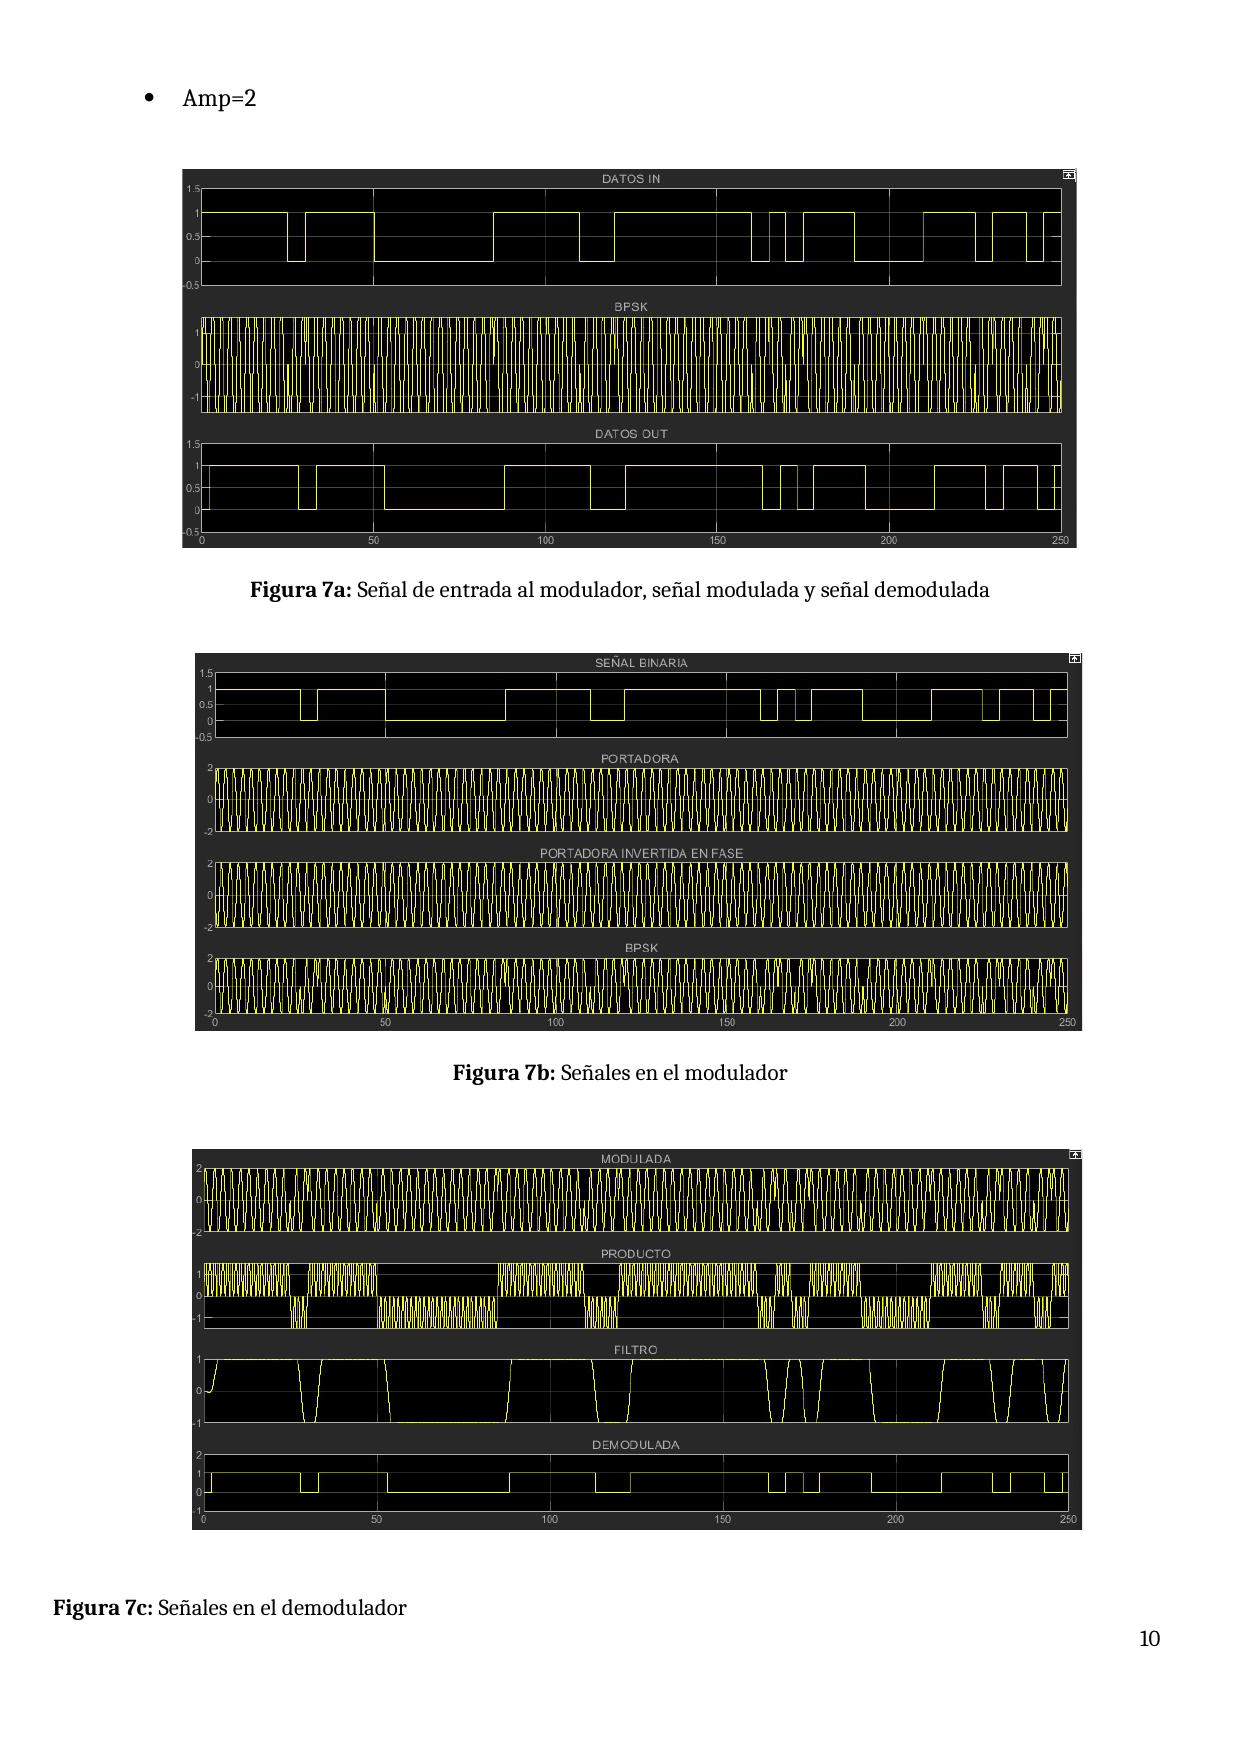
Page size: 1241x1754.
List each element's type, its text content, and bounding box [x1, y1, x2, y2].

picture [195, 653, 1083, 1031]
picture [192, 1149, 1083, 1530]
subtitle Amp=2 [145, 84, 1178, 112]
text Figura 7c: Señales en el demodulador [53, 1594, 419, 1621]
text Figura 7a: Señal de entrada al modulador, señal modulada y señal demodulada [82, 577, 1158, 603]
picture [182, 168, 1077, 548]
text Figura 7b: Señales en el modulador [82, 1059, 1158, 1086]
